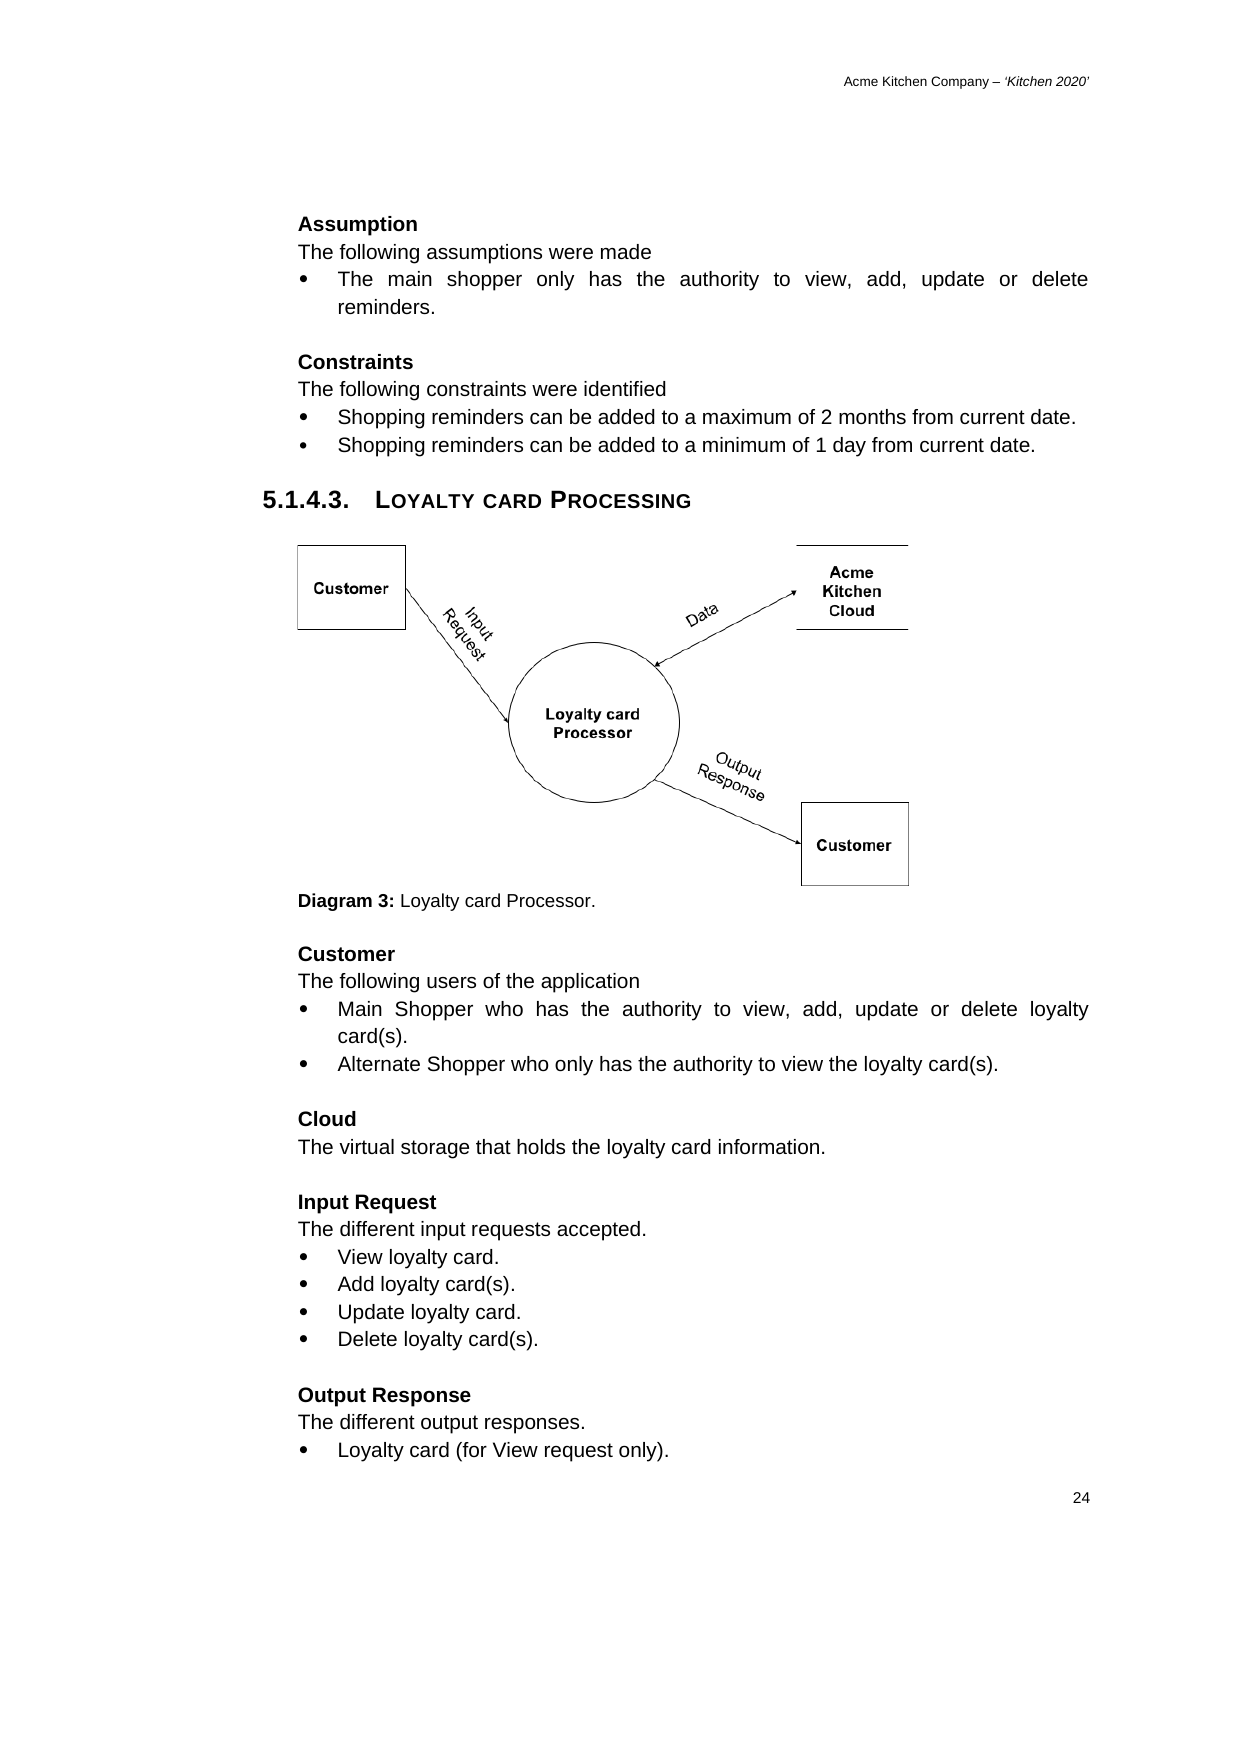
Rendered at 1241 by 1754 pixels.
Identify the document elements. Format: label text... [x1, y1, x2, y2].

text Assumption [298, 212, 1090, 236]
list Shopping reminders can be added to a minimum of 1 day from current date. [300, 432, 1090, 456]
text Cloud [298, 1107, 1090, 1131]
text Input Request [298, 1189, 1090, 1213]
picture [297, 545, 909, 886]
text Output Response [223, 1382, 1090, 1406]
text The following assumptions were made [298, 240, 1090, 264]
text The different output responses. [223, 1410, 1090, 1434]
text The following users of the application [298, 969, 1090, 993]
text The different input requests accepted. [298, 1217, 1090, 1241]
text Customer [223, 942, 1090, 966]
text Constraints [298, 350, 1090, 374]
list View loyalty card. [300, 1244, 1090, 1268]
list Delete loyalty card(s). [300, 1327, 1090, 1351]
list Loyalty card (for View request only). [300, 1437, 1090, 1461]
list The main shopper only has the authority to view, add, update or delete reminders. [300, 267, 1090, 319]
text The virtual storage that holds the loyalty card information. [298, 1134, 1090, 1158]
list Shopping reminders can be added to a maximum of 2 months from current date. [300, 405, 1090, 429]
list Add loyalty card(s). [300, 1272, 1090, 1296]
list Update loyalty card. [300, 1300, 1090, 1324]
subtitle Loyalty card Processing [262, 485, 1090, 513]
text The following constraints were identified [298, 377, 1090, 401]
text Diagram 3: Loyalty card Processor. [298, 889, 1090, 911]
list Main Shopper who has the authority to view, add, update or delete loyalty card(s). [300, 997, 1090, 1048]
list Alternate Shopper who only has the authority to view the loyalty card(s). [300, 1052, 1090, 1076]
